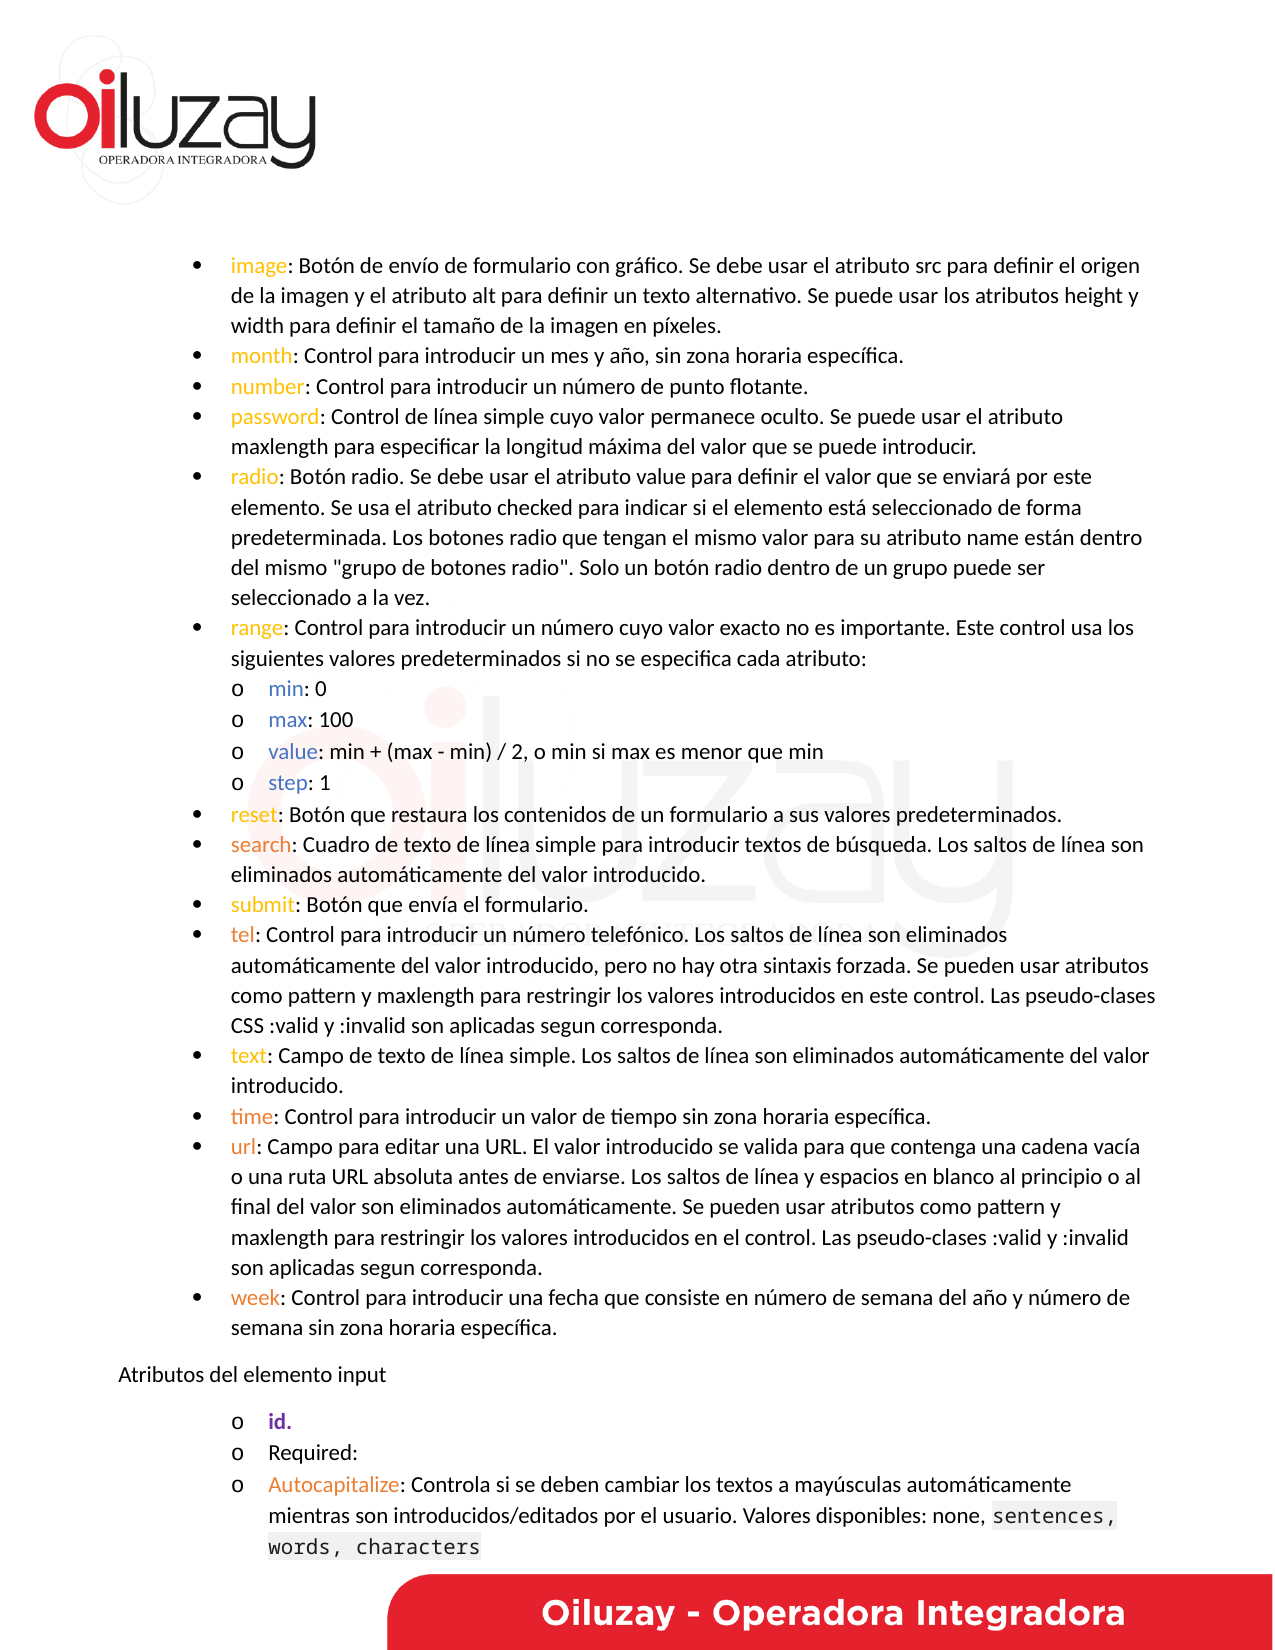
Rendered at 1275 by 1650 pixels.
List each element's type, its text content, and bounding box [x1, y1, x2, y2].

picture [0, 0, 1273, 1650]
list week: Control para introducir una fecha que consiste en número de semana del año y número de semana sin zona horaria específica. [193, 1283, 1157, 1341]
list range: Control para introducir un número cuyo valor exacto no es importante. Este control usa los siguientes valores predeterminados si no se especifica cada atributo: [193, 613, 1157, 672]
list url: Campo para editar una URL. El valor introducido se valida para que contenga una cadena vacía o una ruta URL absoluta antes de enviarse. Los saltos de línea y espacios en blanco al principio o al final del valor son eliminados automáticamente. Se pueden usar atributos como pattern y maxlength para restringir los valores introducidos en el control. Las pseudo-clases :valid y :invalid son aplicadas segun corresponda. [193, 1132, 1157, 1281]
list password: Control de línea simple cuyo valor permanece oculto. Se puede usar el atributo maxlength para especificar la longitud máxima del valor que se puede introducir. [193, 402, 1157, 460]
list radio: Botón radio. Se debe usar el atributo value para definir el valor que se enviará por este elemento. Se usa el atributo checked para indicar si el elemento está seleccionado de forma predeterminada. Los botones radio que tengan el mismo valor para su atributo name están dentro del mismo "grupo de botones radio". Solo un botón radio dentro de un grupo puede ser seleccionado a la vez. [193, 462, 1157, 611]
list Autocapitalize: Controla si se deben cambiar los textos a mayúsculas automáticamente mientras son introducidos/editados por el usuario. Valores disponibles: none, sentences, words, characters [231, 1470, 1157, 1560]
list text: Campo de texto de línea simple. Los saltos de línea son eliminados automáticamente del valor introducido. [193, 1041, 1157, 1100]
list search: Cuadro de texto de línea simple para introducir textos de búsqueda. Los saltos de línea son eliminados automáticamente del valor introducido. [193, 830, 1157, 888]
list max: 100 [231, 705, 1157, 734]
list value: min + (max - min) / 2, o min si max es menor que min [231, 737, 1157, 766]
list image: Botón de envío de formulario con gráfico. Se debe usar el atributo src para definir el origen de la imagen y el atributo alt para definir un texto alternativo. Se puede usar los atributos height y width para definir el tamaño de la imagen en píxeles. [193, 251, 1157, 339]
list id. [231, 1407, 1157, 1436]
list submit: Botón que envía el formulario. [193, 890, 1157, 918]
list step: 1 [231, 768, 1157, 797]
list reset: Botón que restaura los contenidos de un formulario a sus valores predeterminados. [193, 800, 1157, 828]
list time: Control para introducir un valor de tiempo sin zona horaria específica. [193, 1102, 1157, 1130]
list number: Control para introducir un número de punto flotante. [193, 372, 1157, 400]
list month: Control para introducir un mes y año, sin zona horaria específica. [193, 342, 1157, 370]
text Atributos del elemento input [118, 1360, 1157, 1388]
list min: 0 [231, 674, 1157, 703]
list Required: [231, 1438, 1157, 1468]
list tel: Control para introducir un número telefónico. Los saltos de línea son eliminados automáticamente del valor introducido, pero no hay otra sintaxis forzada. Se pueden usar atributos como pattern y maxlength para restringir los valores introducidos en este control. Las pseudo-clases CSS :valid y :invalid son aplicadas segun corresponda. [193, 921, 1157, 1039]
